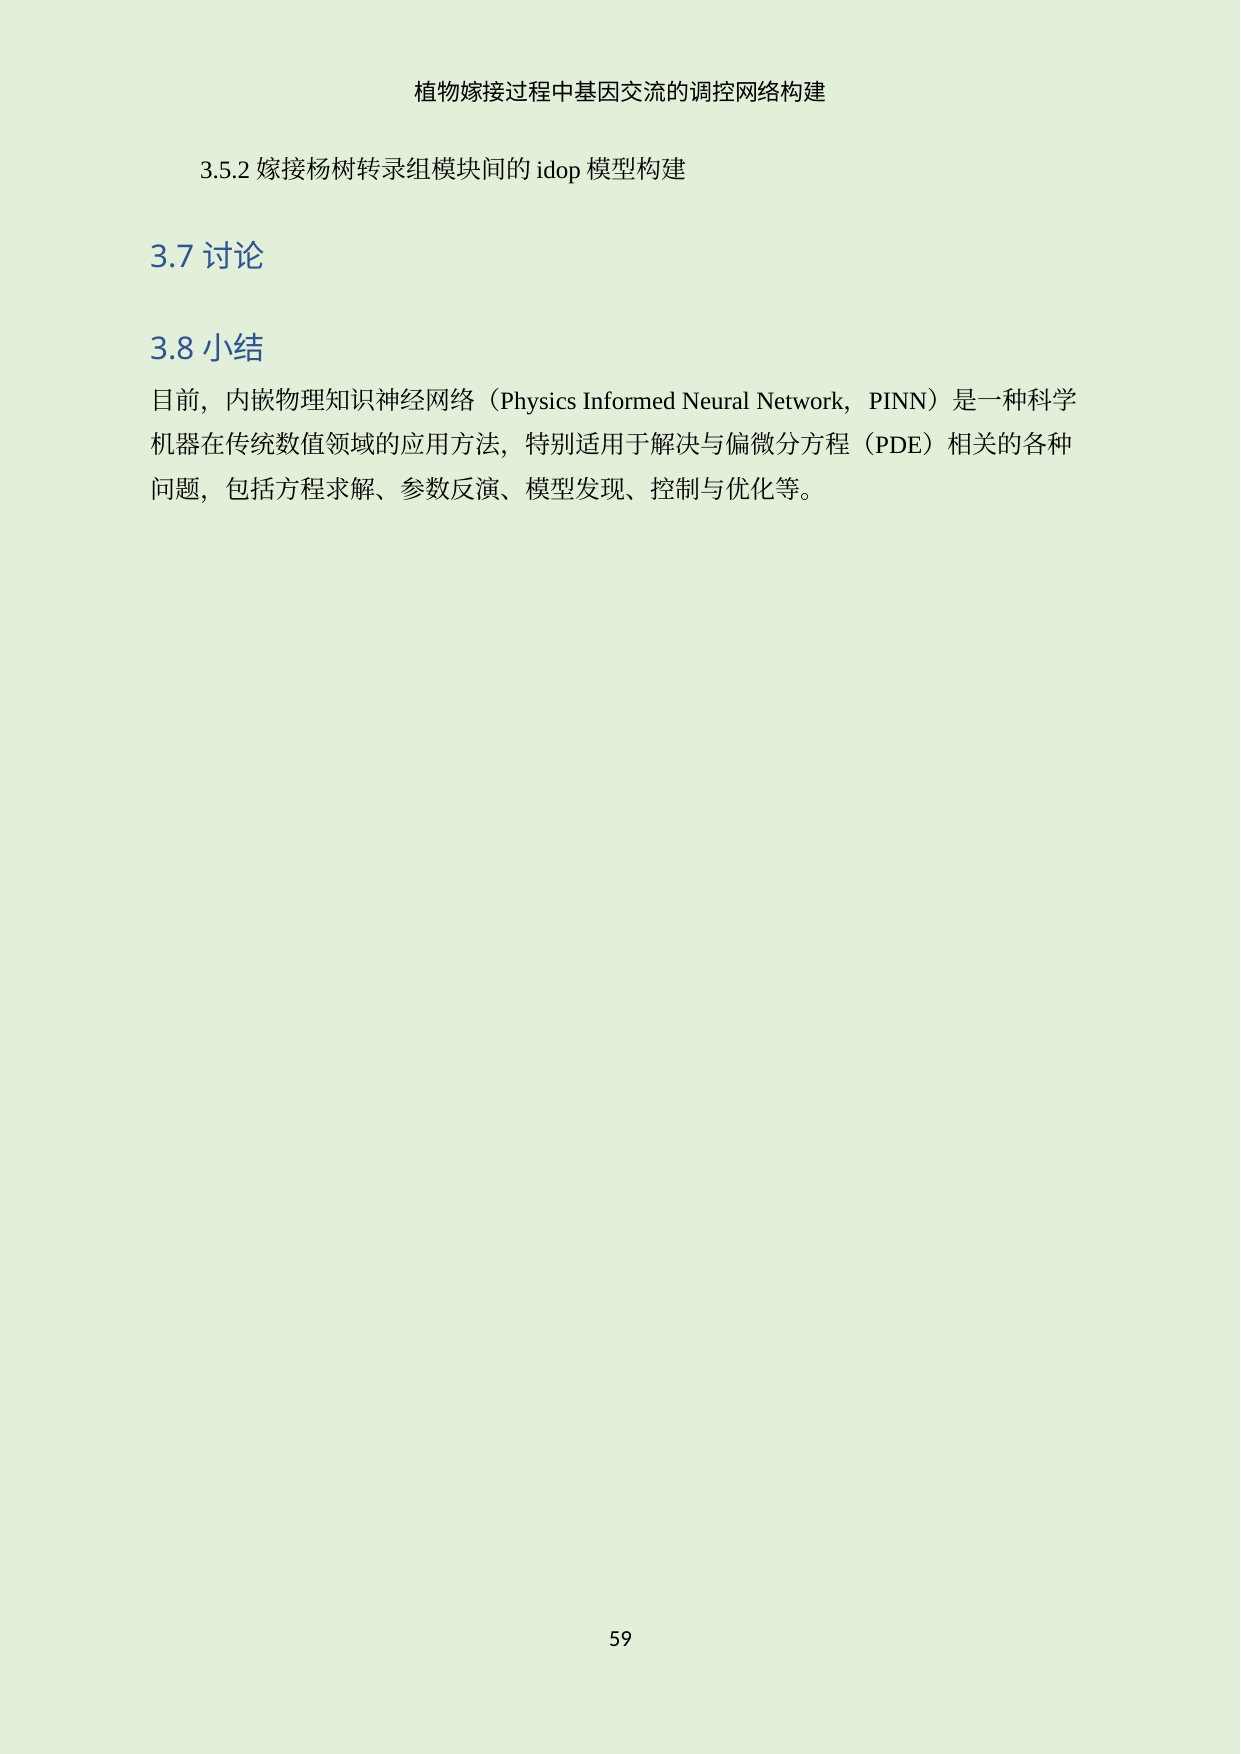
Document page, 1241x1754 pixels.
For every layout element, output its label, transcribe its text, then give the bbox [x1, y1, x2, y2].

text 目前，内嵌物理知识神经网络（Physics Informed Neural Network，PINN）是一种科学机器在传统数值领域的应用方法，特别适用于解决与偏微分方程（PDE）相关的各种问题，包括方程求解、参数反演、模型发现、控制与优化等。 [150, 380, 1090, 506]
text 3.5.2 嫁接杨树转录组模块间的idop模型构建 [150, 150, 1090, 186]
text 3.7 讨论 [150, 231, 1090, 276]
text 3.8 小结 [150, 323, 1090, 369]
